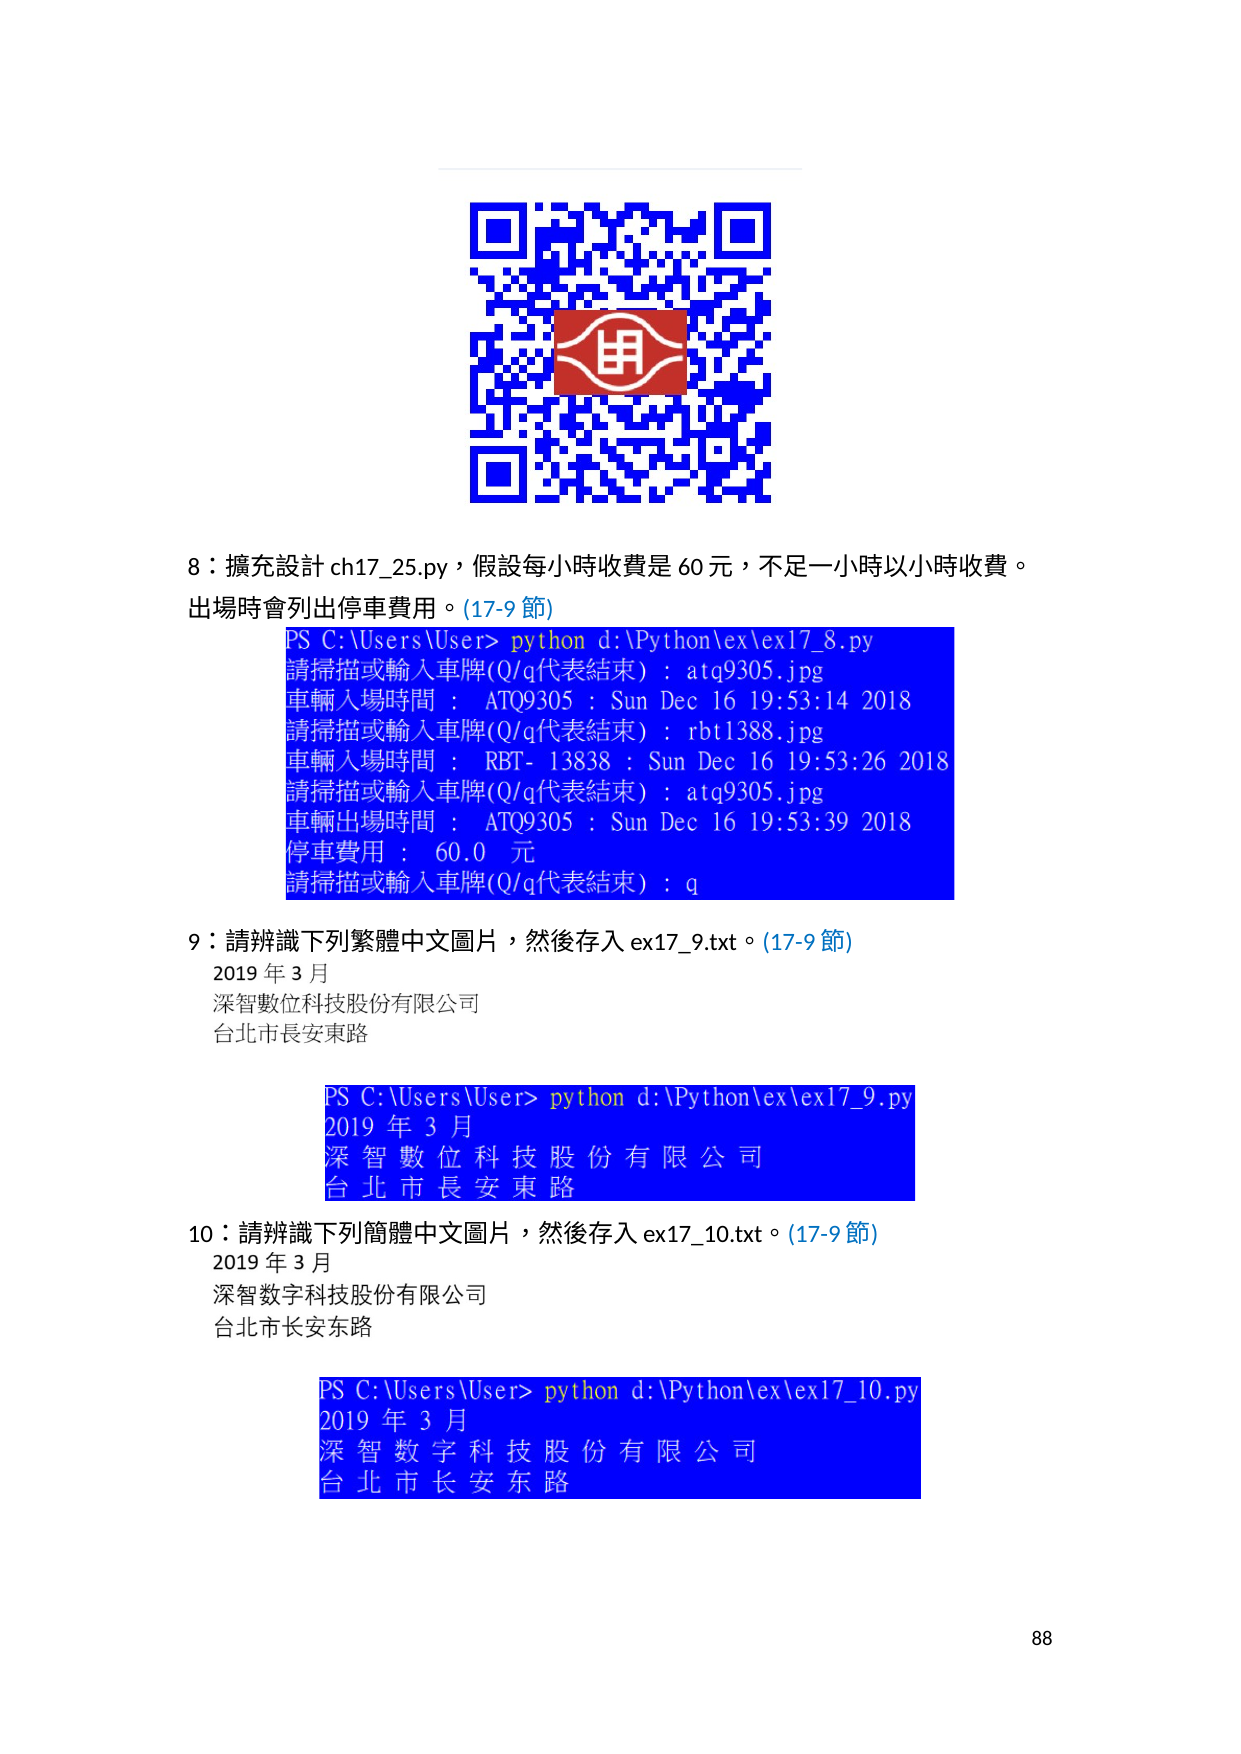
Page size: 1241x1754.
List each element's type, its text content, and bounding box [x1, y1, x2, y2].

picture [285, 627, 955, 900]
text 8：擴充設計ch17_25.py，假設每小時收費是60元，不足一小時以小時收費。出場時會列出停車費用。(17-9節) [187, 544, 1053, 627]
picture [438, 168, 803, 534]
picture [210, 1252, 487, 1341]
text 10：請辨識下列簡體中文圖片，然後存入ex17_10.txt。(17-9節) [187, 1210, 1053, 1252]
picture [325, 1085, 916, 1201]
picture [210, 960, 481, 1047]
text 9：請辨識下列繁體中文圖片，然後存入ex17_9.txt。(17-9節) [187, 919, 1053, 960]
picture [319, 1377, 921, 1499]
